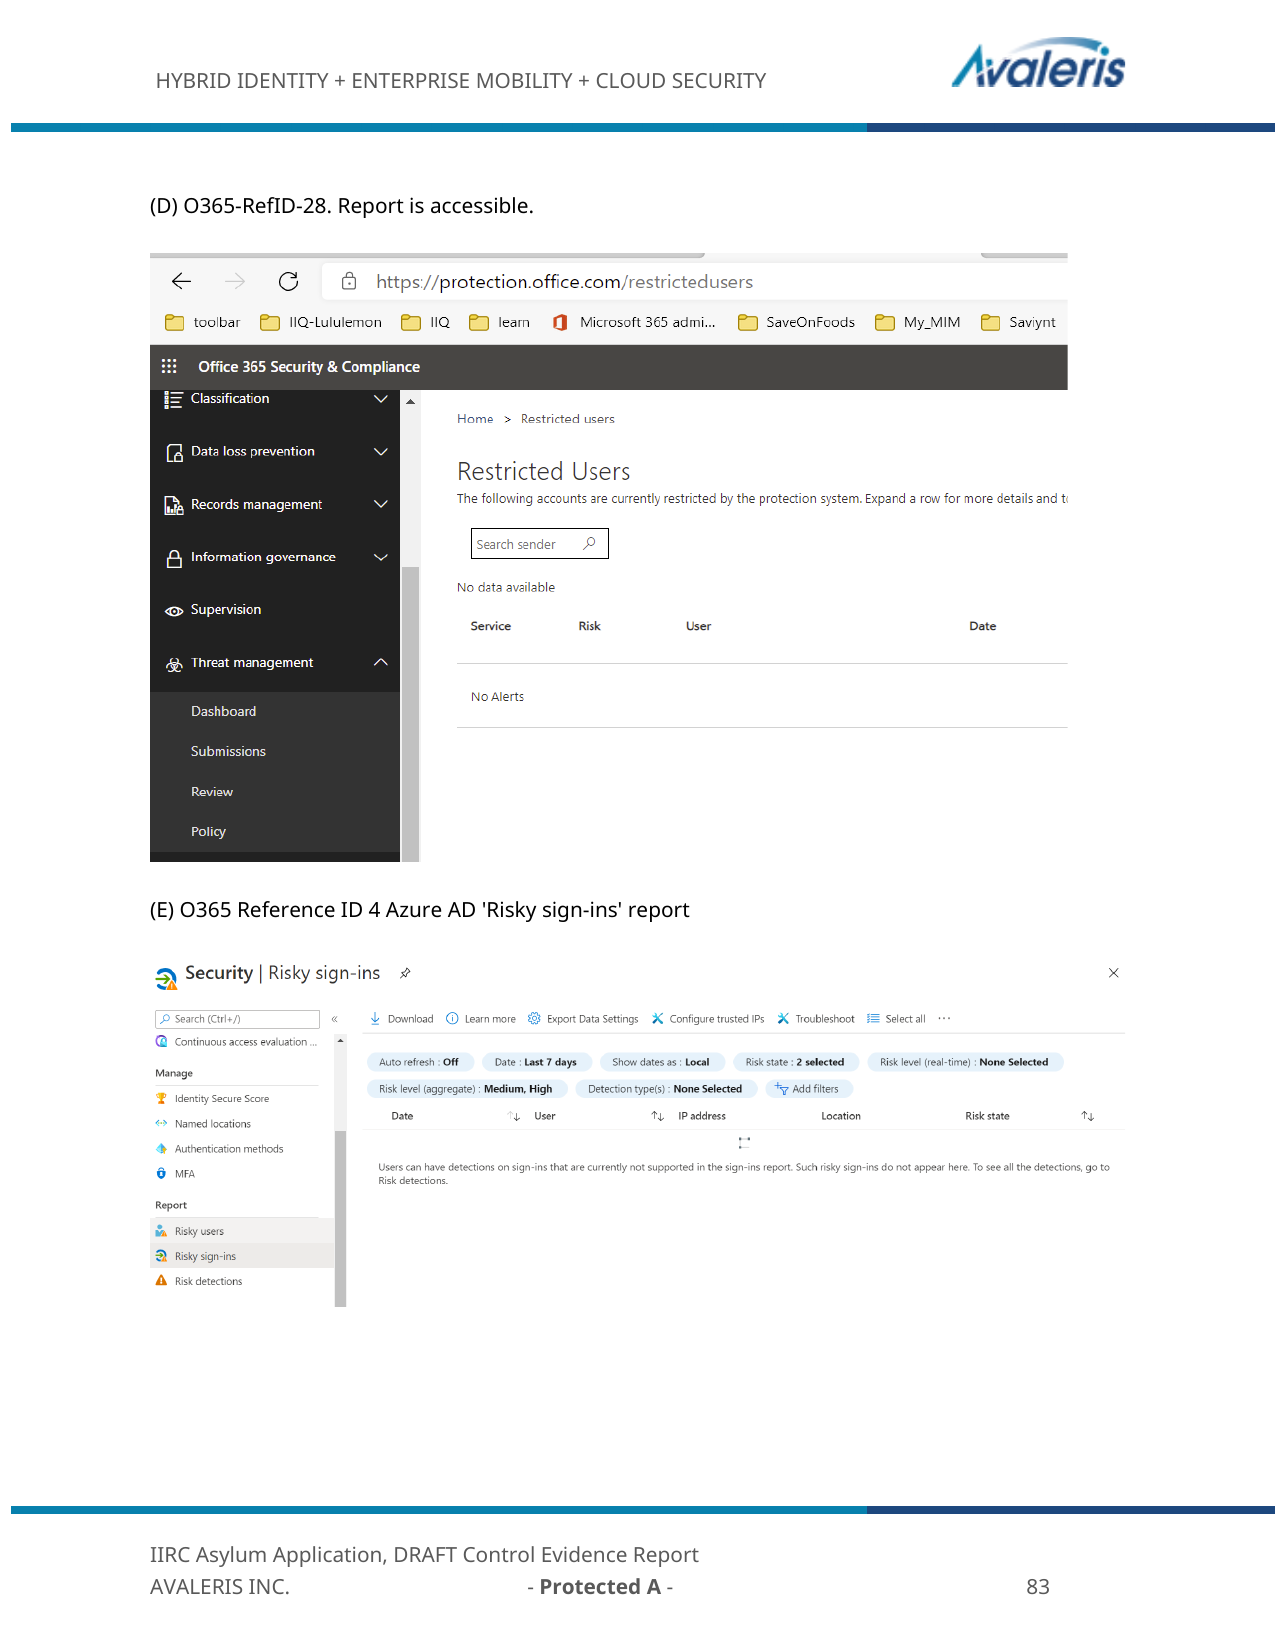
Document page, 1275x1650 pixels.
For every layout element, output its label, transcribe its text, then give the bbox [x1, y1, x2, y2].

picture [150, 253, 1068, 862]
text (D) O365-RefID-28. Report is accessible. [150, 191, 1125, 220]
picture [150, 958, 1125, 1307]
picture [868, 123, 1275, 132]
text (E) O365 Reference ID 4 Azure AD 'Risky sign-ins' report [150, 896, 1125, 924]
picture [951, 37, 1125, 87]
picture [868, 1506, 1275, 1514]
